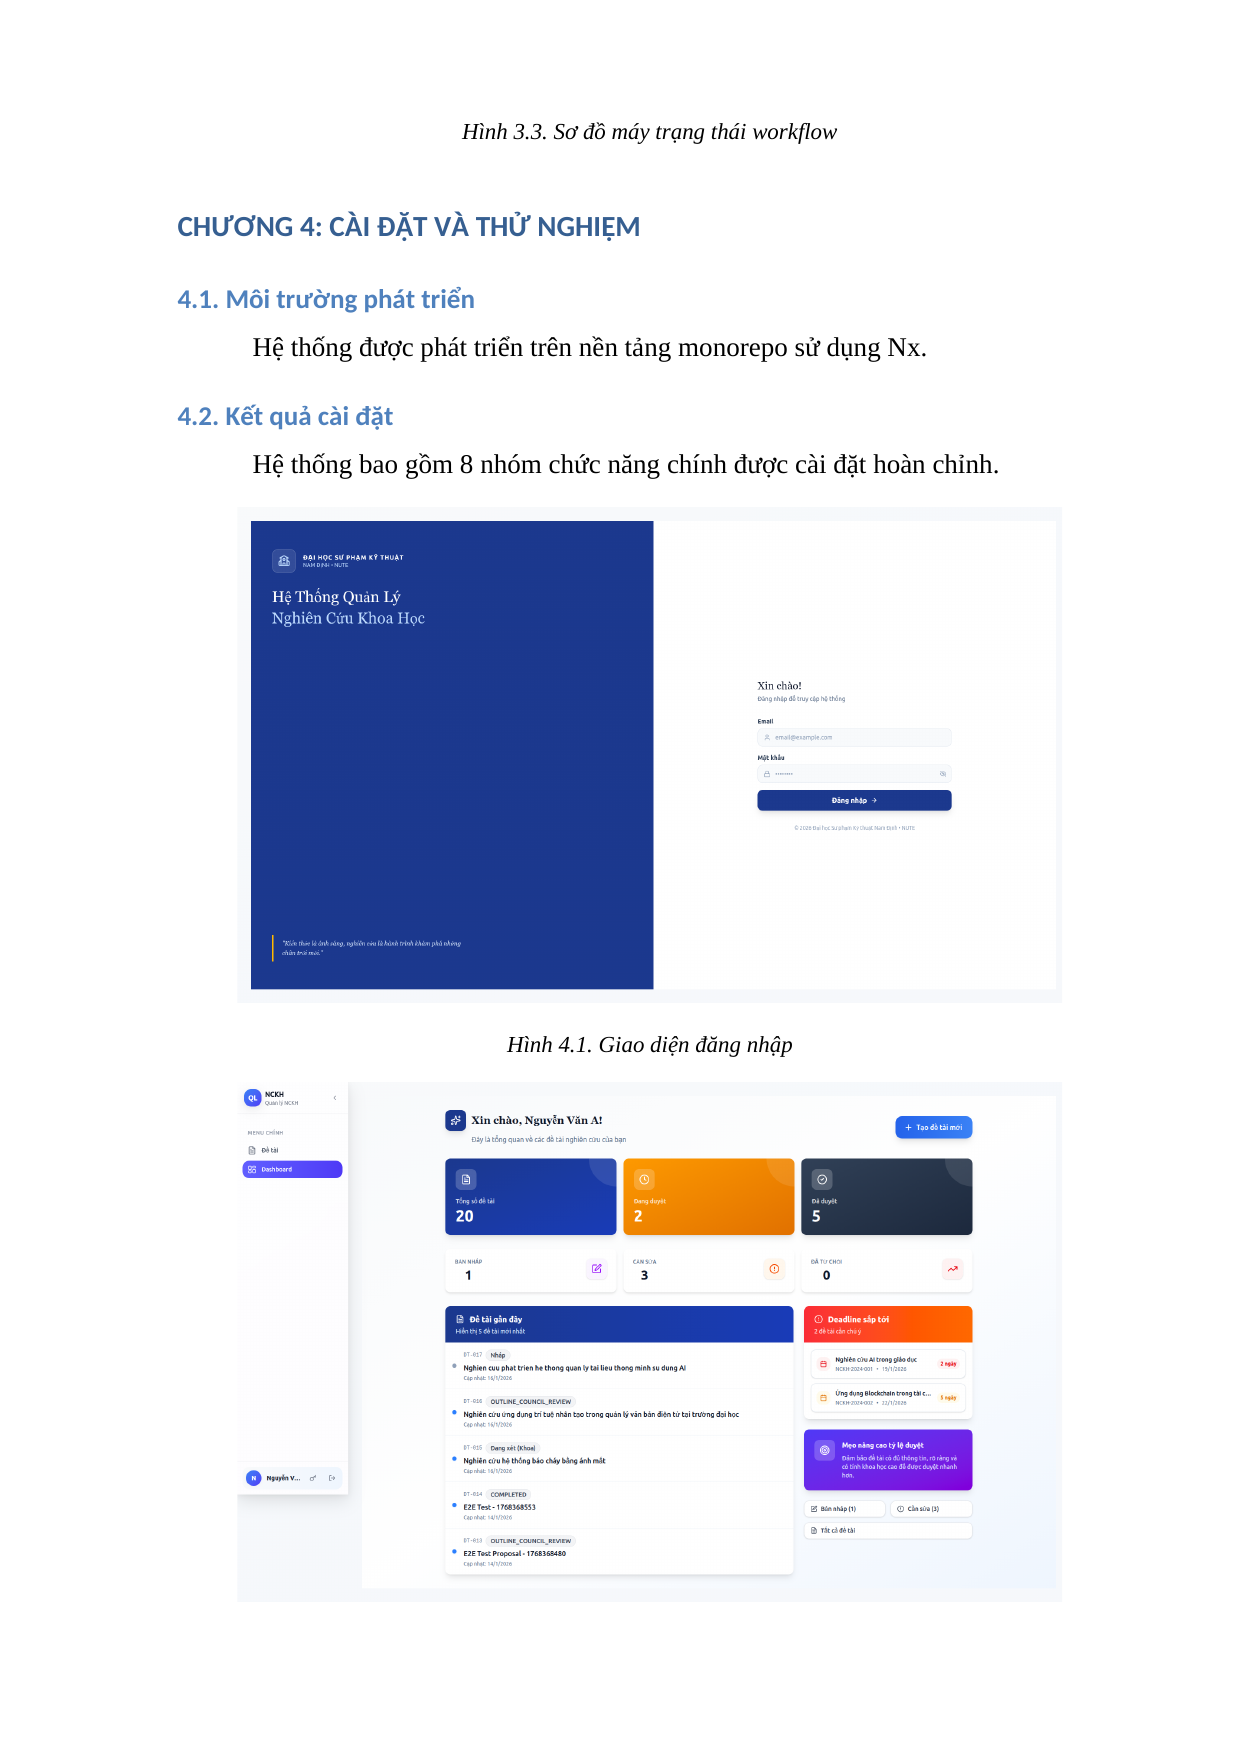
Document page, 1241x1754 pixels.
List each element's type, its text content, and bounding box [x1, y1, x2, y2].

text Hình 4.1. Giao diện đăng nhập [177, 1031, 1122, 1057]
text Hệ thống bao gồm 8 nhóm chức năng chính được cài đặt hoàn chỉnh. [177, 448, 1122, 479]
subtitle 4.1. Môi trường phát triển [177, 282, 1122, 315]
picture [237, 507, 1063, 1003]
text Hình 3.3. Sơ đồ máy trạng thái workflow [177, 118, 1122, 144]
picture [237, 1082, 1063, 1602]
subtitle CHƯƠNG 4: CÀI ĐẶT VÀ THỬ NGHIỆM [177, 208, 1122, 243]
subtitle 4.2. Kết quả cài đặt [177, 399, 1122, 432]
text Hệ thống được phát triển trên nền tảng monorepo sử dụng Nx. [177, 331, 1122, 362]
